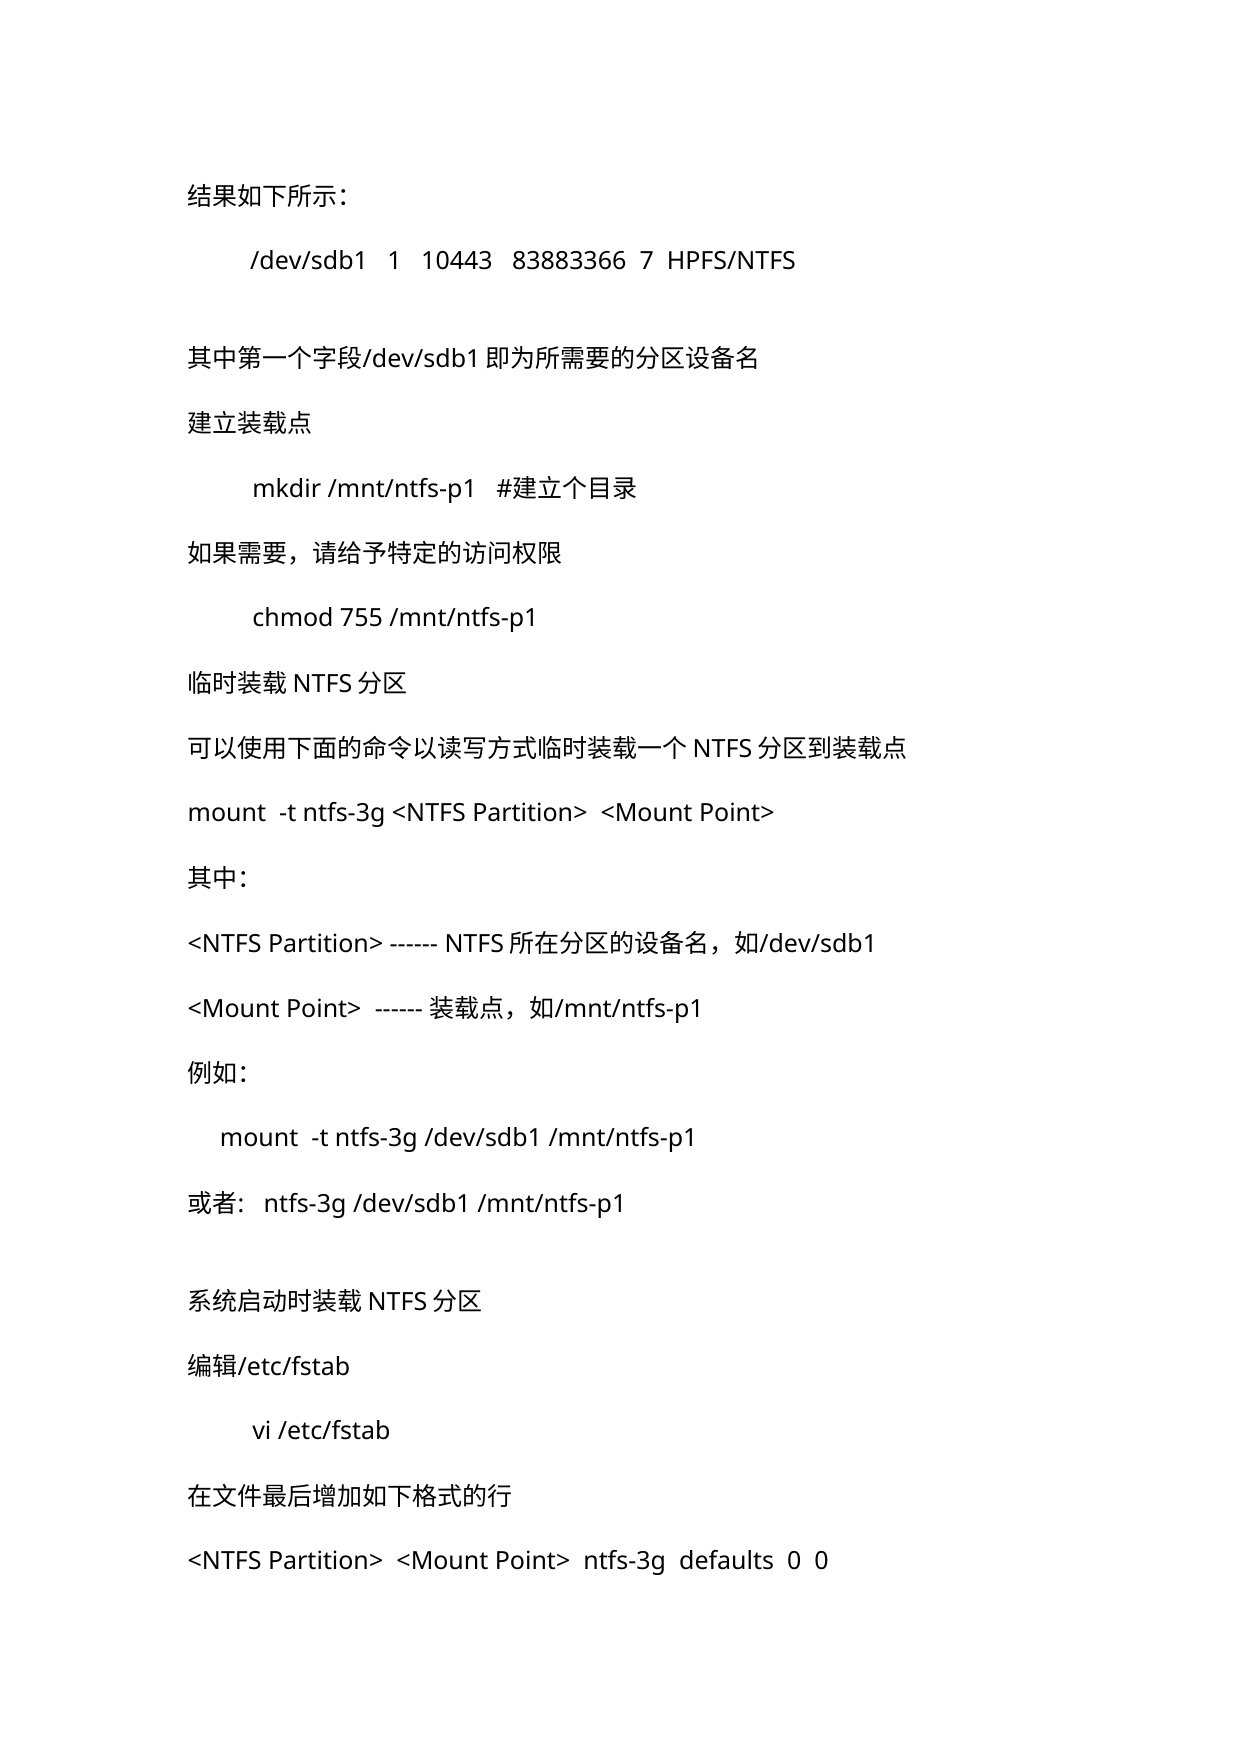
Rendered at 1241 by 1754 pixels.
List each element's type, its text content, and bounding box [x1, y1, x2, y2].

text 在文件最后增加如下格式的行 <NTFS Partition> <Mount Point> ntfs-3g defaults 0 0 [187, 1462, 1053, 1592]
text 其中： [187, 844, 1053, 909]
text vi /etc/fstab [187, 1397, 1053, 1462]
text mkdir /mnt/ntfs-p1 #建立个目录 [187, 454, 1053, 519]
text 可以使用下面的命令以读写方式临时装载一个NTFS分区到装载点 [187, 714, 1053, 779]
text <Mount Point> ------ 装载点，如/mnt/ntfs-p1 [187, 974, 1053, 1039]
text 例如： [187, 1039, 1053, 1104]
text 或者: ntfs-3g /dev/sdb1 /mnt/ntfs-p1 [187, 1169, 1053, 1234]
text 编辑/etc/fstab [187, 1332, 1053, 1397]
text mount -t ntfs-3g <NTFS Partition> <Mount Point> [187, 779, 1053, 844]
text 如果需要，请给予特定的访问权限 [187, 519, 1053, 584]
text chmod 755 /mnt/ntfs-p1 [187, 584, 1053, 649]
text /dev/sdb1 1 10443 83883366 7 HPFS/NTFS [187, 227, 1053, 292]
text 临时装载NTFS分区 [187, 649, 1053, 714]
text 系统启动时装载NTFS分区 [187, 1267, 1053, 1332]
text 结果如下所示： [187, 162, 1053, 227]
text <NTFS Partition> ------ NTFS所在分区的设备名，如/dev/sdb1 [187, 909, 1053, 974]
text mount -t ntfs-3g /dev/sdb1 /mnt/ntfs-p1 [187, 1104, 1053, 1169]
text 其中第一个字段/dev/sdb1即为所需要的分区设备名 建立装载点 [187, 324, 1053, 454]
